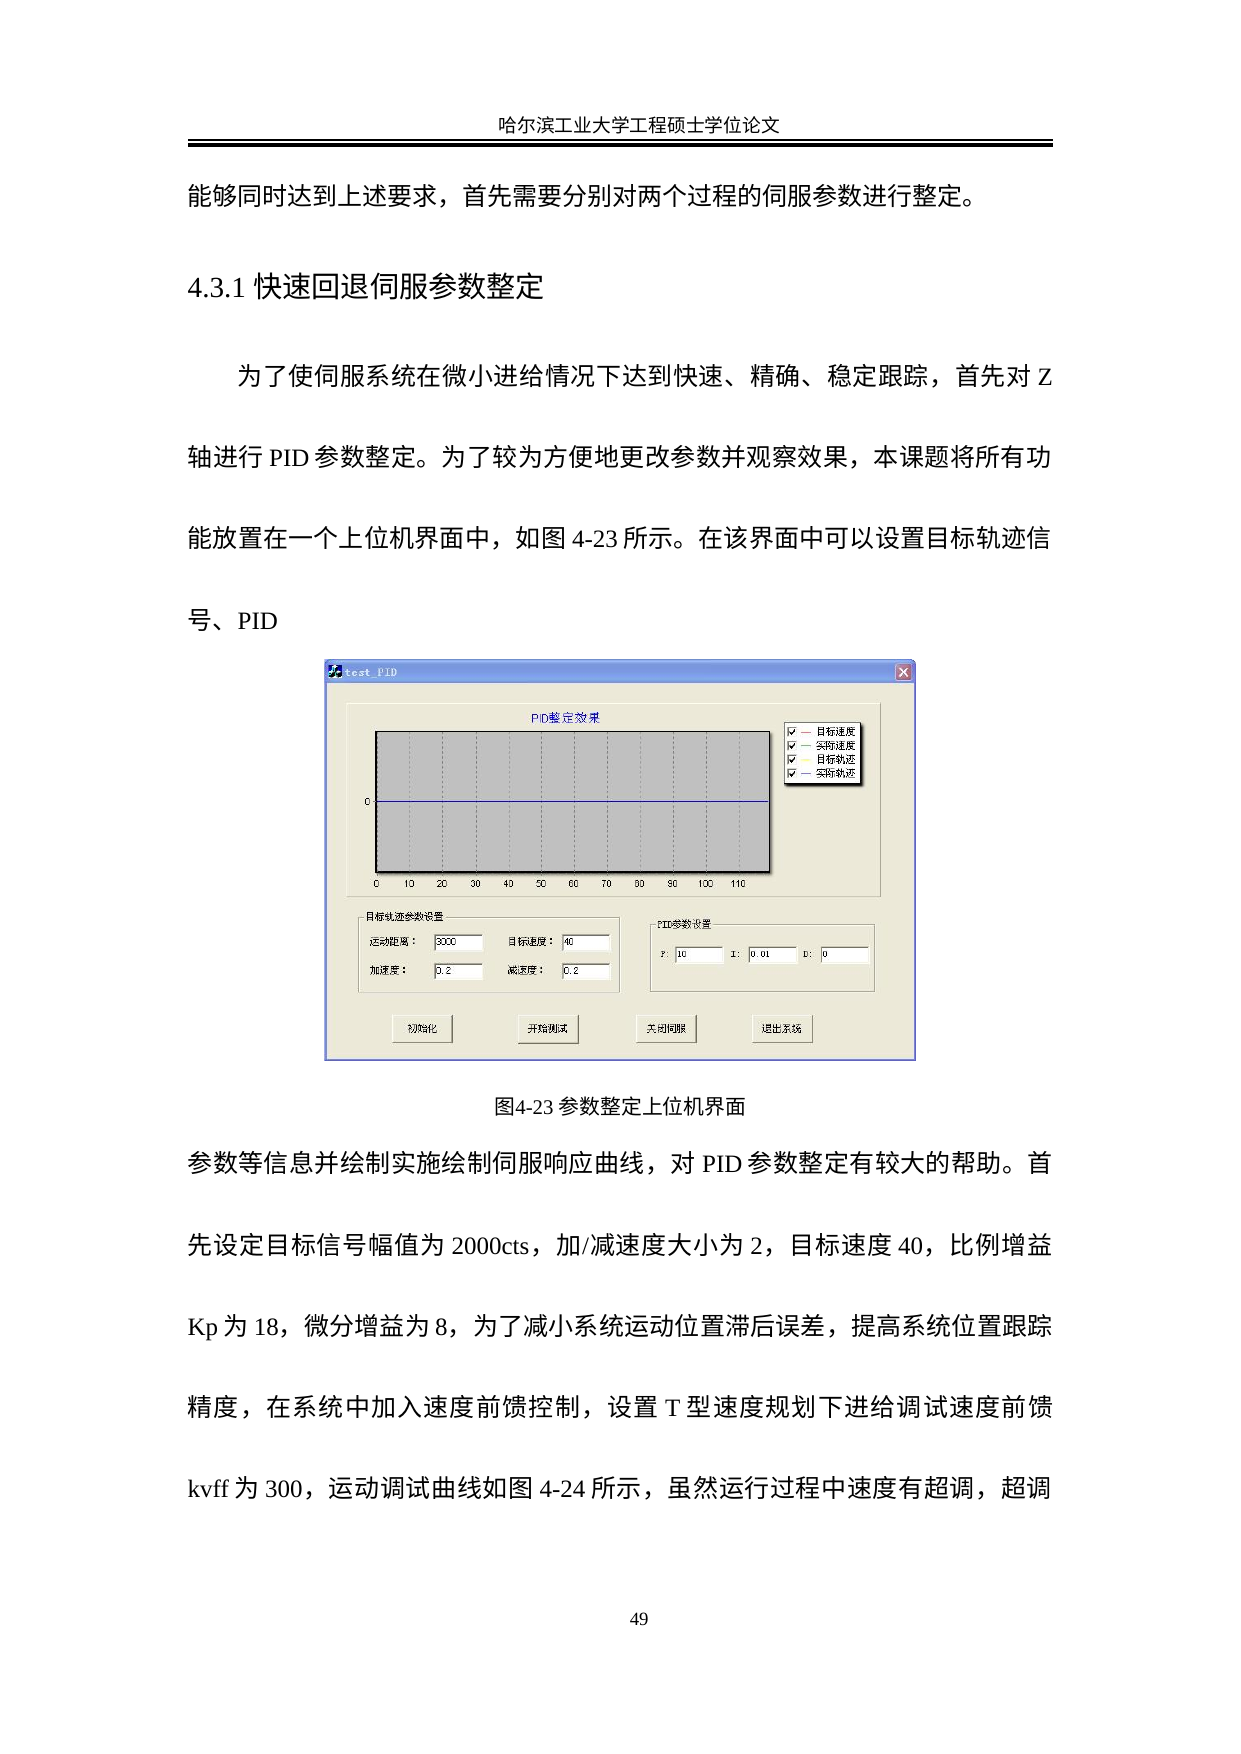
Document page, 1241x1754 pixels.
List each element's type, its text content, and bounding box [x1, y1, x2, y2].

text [187, 1129, 1053, 1519]
subtitle 快速回退伺服参数整定 [187, 252, 1053, 317]
picture [324, 659, 916, 1061]
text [187, 162, 1053, 227]
